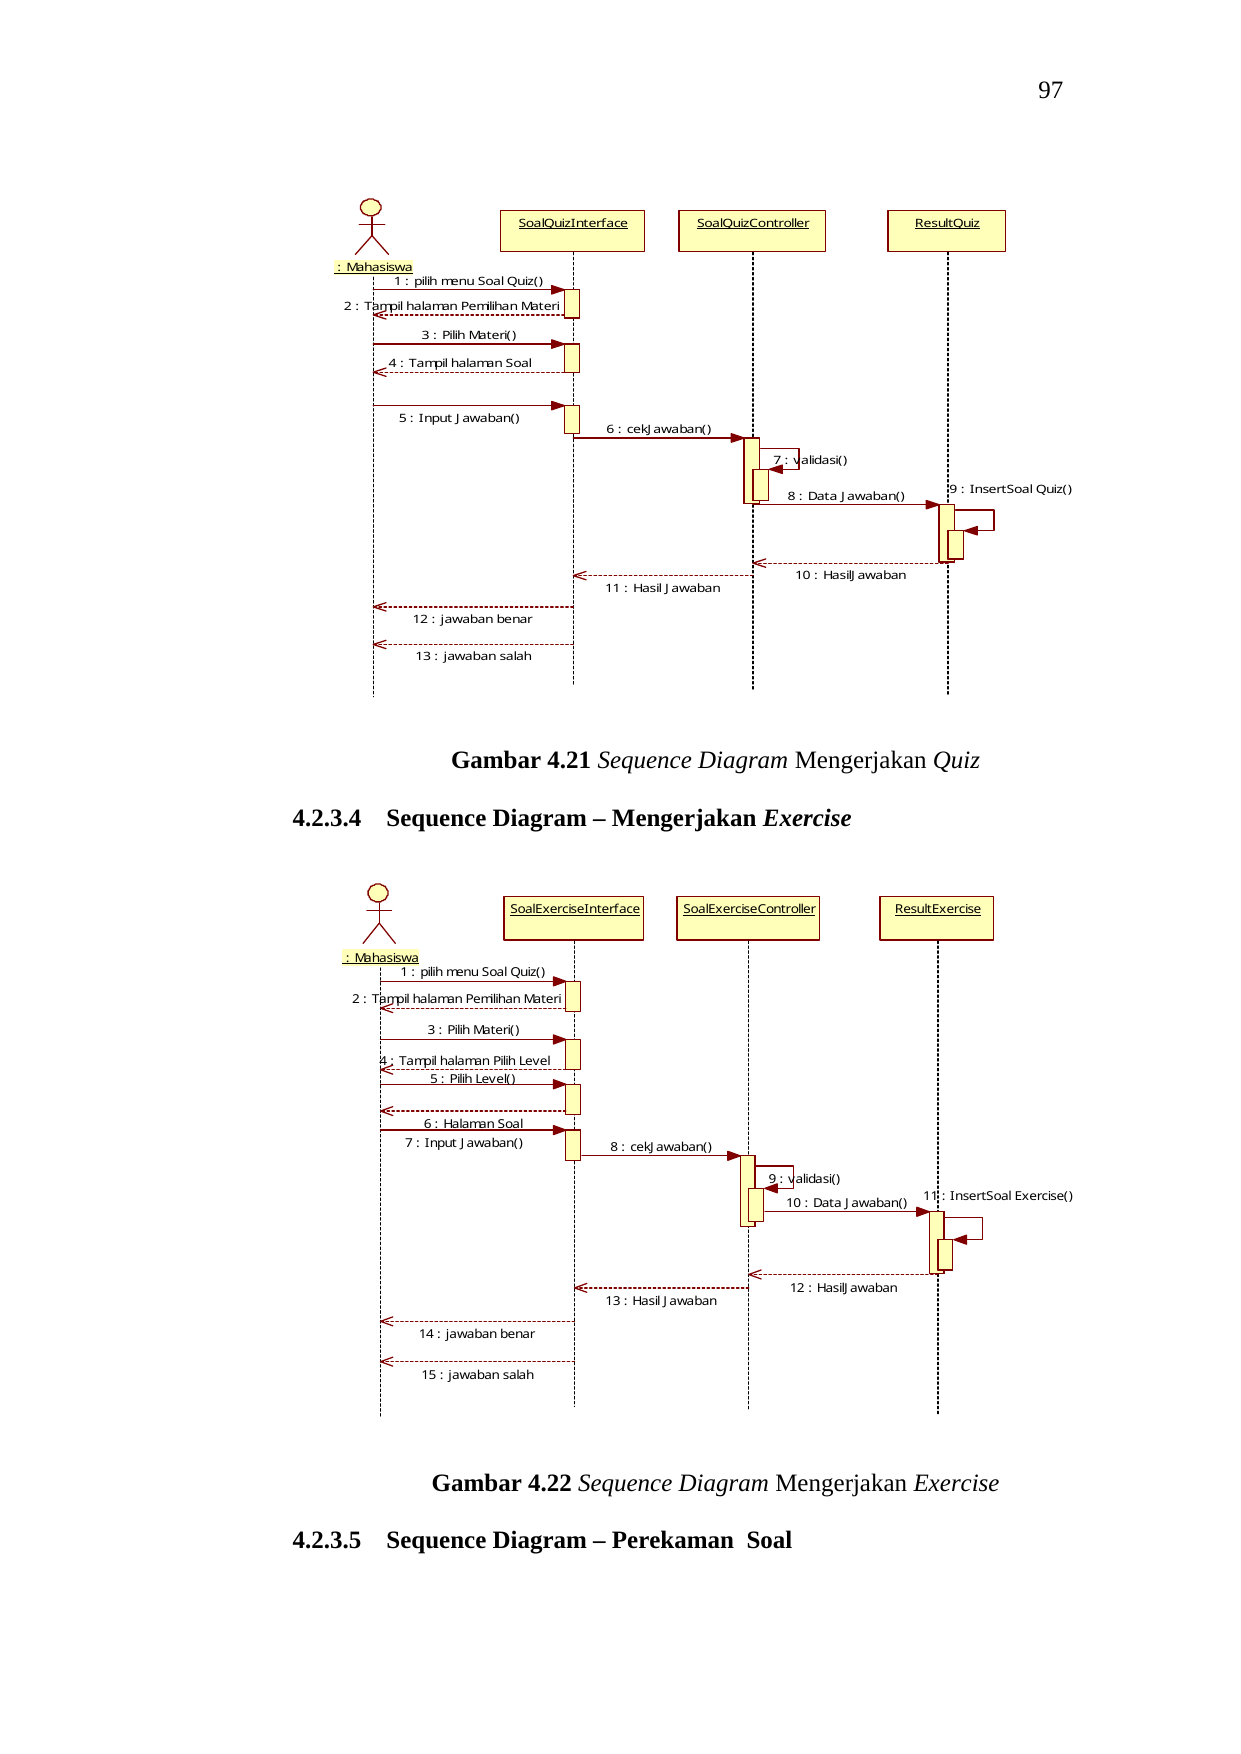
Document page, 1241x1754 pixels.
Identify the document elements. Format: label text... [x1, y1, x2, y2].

list Gambar 4.22 Sequence Diagram Mengerjakan Exercise [367, 1468, 1063, 1497]
list Sequence Diagram – Mengerjakan Exercise [292, 803, 1063, 832]
list Sequence Diagram – Perekaman Soal [292, 1526, 1063, 1554]
list Gambar 4.21 Sequence Diagram Mengerjakan Quiz [367, 746, 1063, 774]
